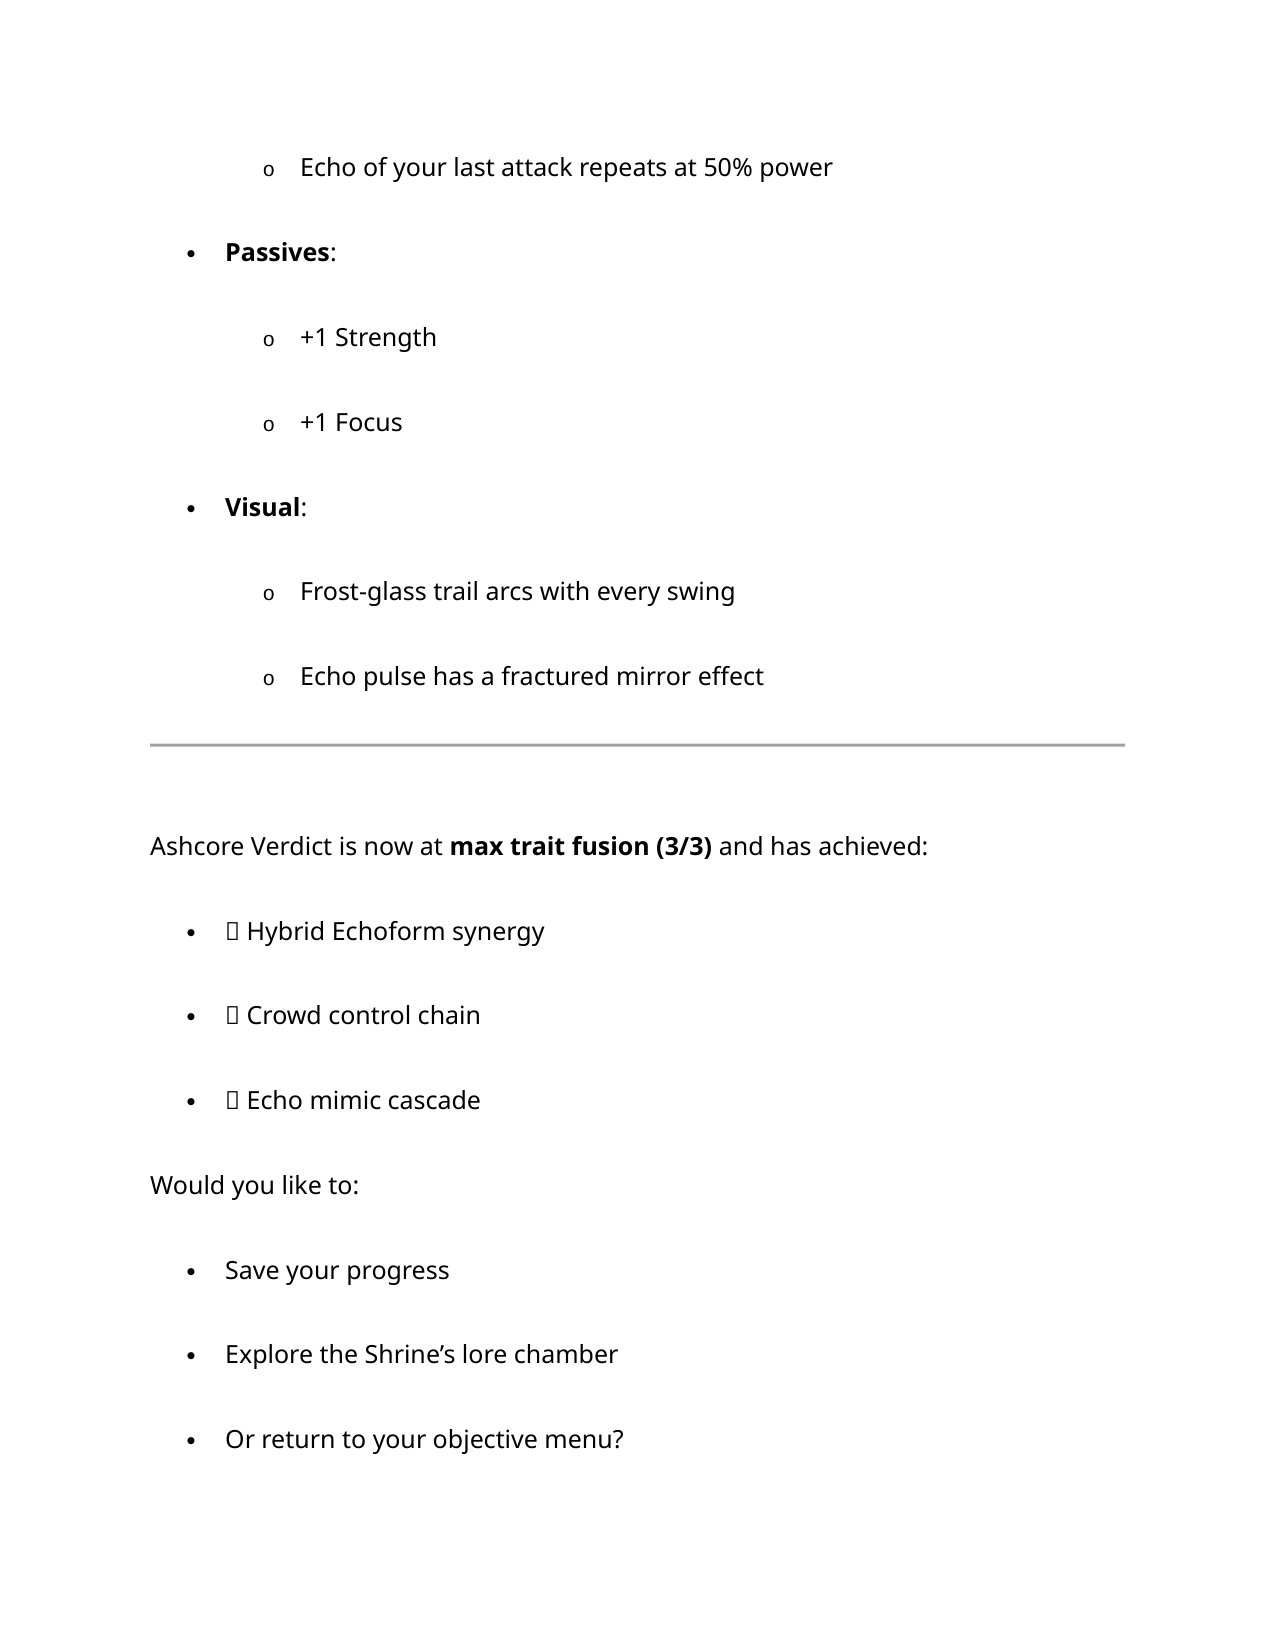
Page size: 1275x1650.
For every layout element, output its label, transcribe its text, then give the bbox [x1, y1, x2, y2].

list +1 Strength [262, 319, 1125, 354]
list Echo pulse has a fractured mirror effect [262, 659, 1125, 693]
list Save your progress [187, 1252, 1125, 1286]
list +1 Focus [262, 404, 1125, 438]
text Would you like to: [150, 1167, 1125, 1202]
list Frost-glass trail arcs with every swing [262, 574, 1125, 608]
list ✅ Hybrid Echoform synergy [187, 913, 1125, 947]
list Visual: [187, 489, 1125, 523]
list Echo of your last attack repeats at 50% power [262, 150, 1125, 184]
list ✅ Crowd control chain [187, 998, 1125, 1032]
list Explore the Shrine’s lore chamber [187, 1337, 1125, 1371]
list Or return to your objective menu? [187, 1422, 1125, 1456]
text Ashcore Verdict is now at max trait fusion (3/3) and has achieved: [150, 828, 1125, 862]
list Passives: [187, 235, 1125, 269]
list ✅ Echo mimic cascade [187, 1083, 1125, 1117]
